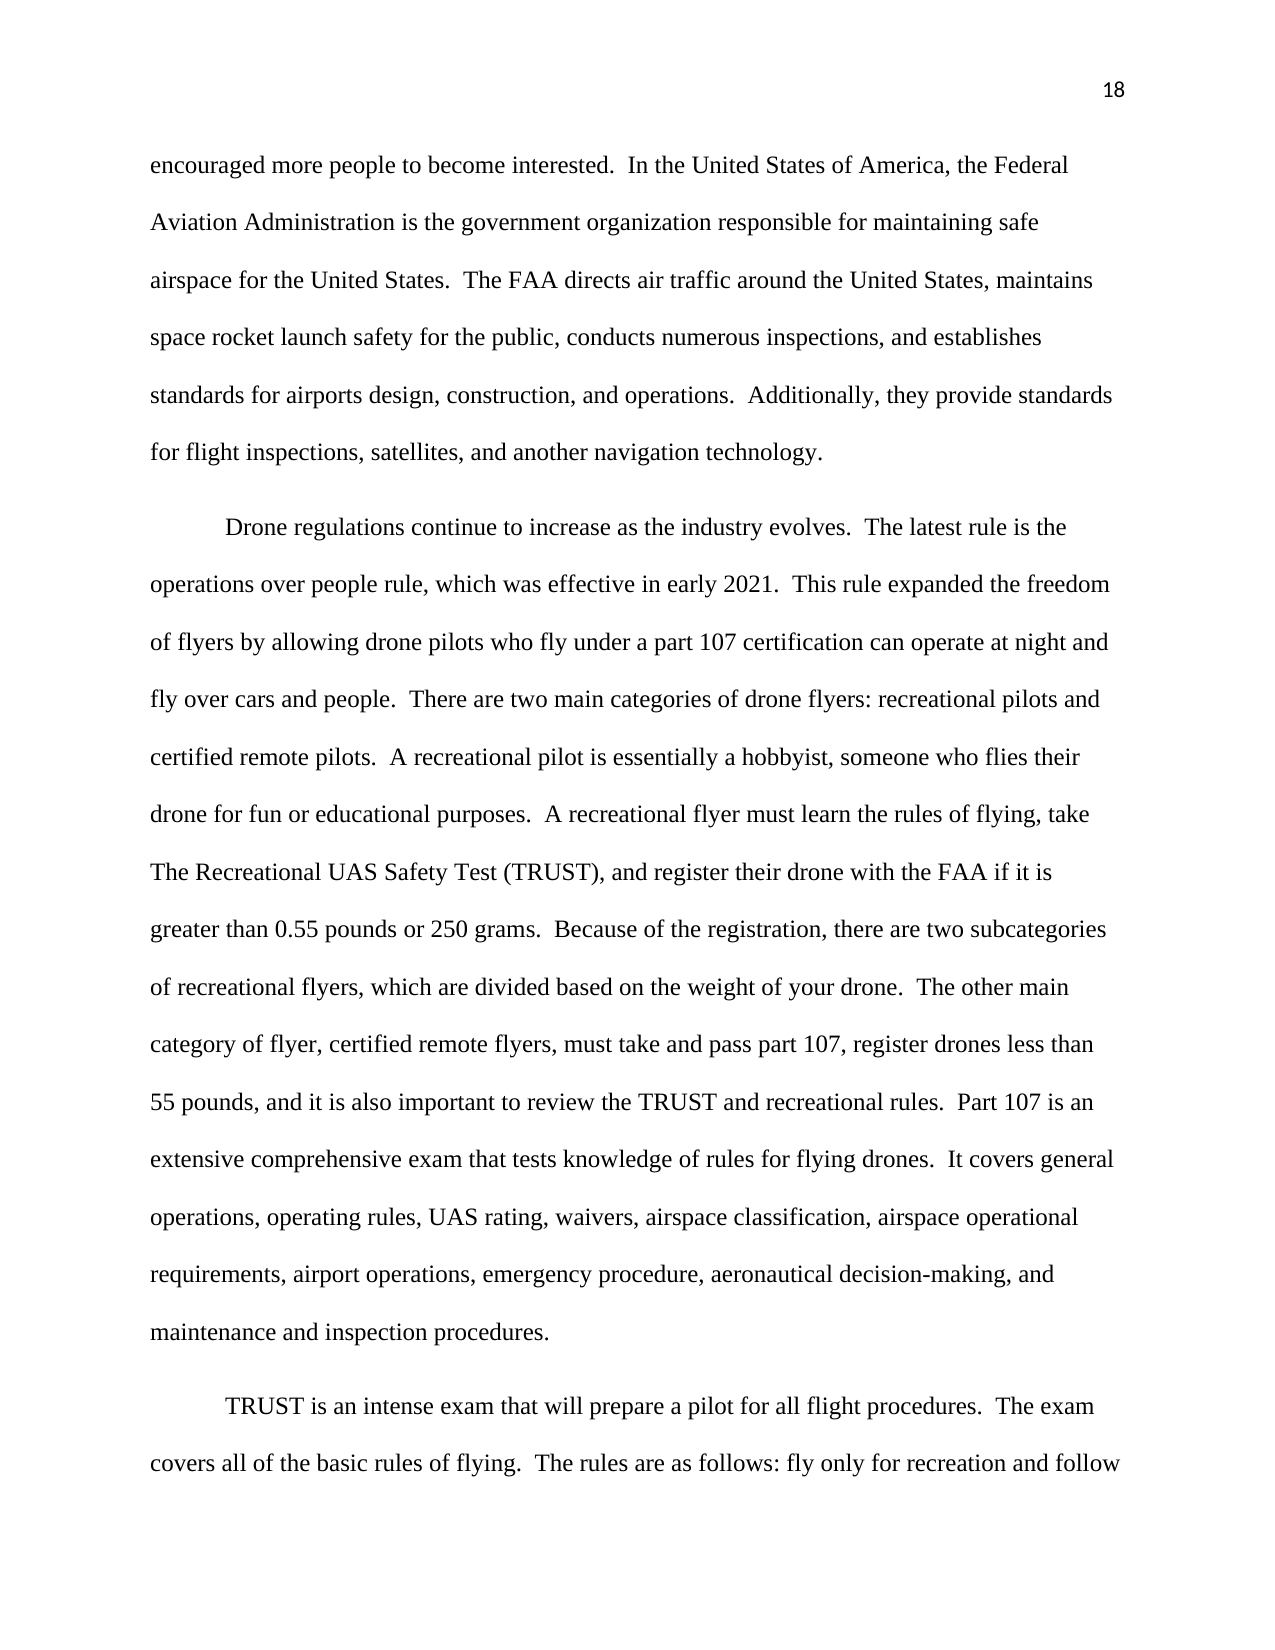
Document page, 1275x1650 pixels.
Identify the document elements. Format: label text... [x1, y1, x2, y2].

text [150, 1391, 1125, 1477]
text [150, 150, 1125, 466]
text Drone regulations continue to increase as the industry evolves. The latest rule is the operations over people rule, which was effective in early 2021. This rule expanded the freedom of flyers by allowing drone pilots who fly under a part 107 certification can operate at night and fly over cars and people. There are two main categories of drone flyers: recreational pilots and certified remote pilots. A recreational pilot is essentially a hobbyist, someone who flies their drone for fun or educational purposes. A recreational flyer must learn the rules of flying, take The Recreational UAS Safety Test (TRUST), and register their drone with the FAA if it is greater than 0.55 pounds or 250 grams. Because of the registration, there are two subcategories of recreational flyers, which are divided based on the weight of your drone. The other main category of flyer, certified remote flyers, must take and pass part 107, register drones less than 55 pounds, and it is also important to review the TRUST and recreational rules. Part 107 is an extensive comprehensive exam that tests knowledge of rules for flying drones. It covers general operations, operating rules, UAS rating, waivers, airspace classification, airspace operational requirements, airport operations, emergency procedure, aeronautical decision-making, and maintenance and inspection procedures. [150, 512, 1125, 1345]
